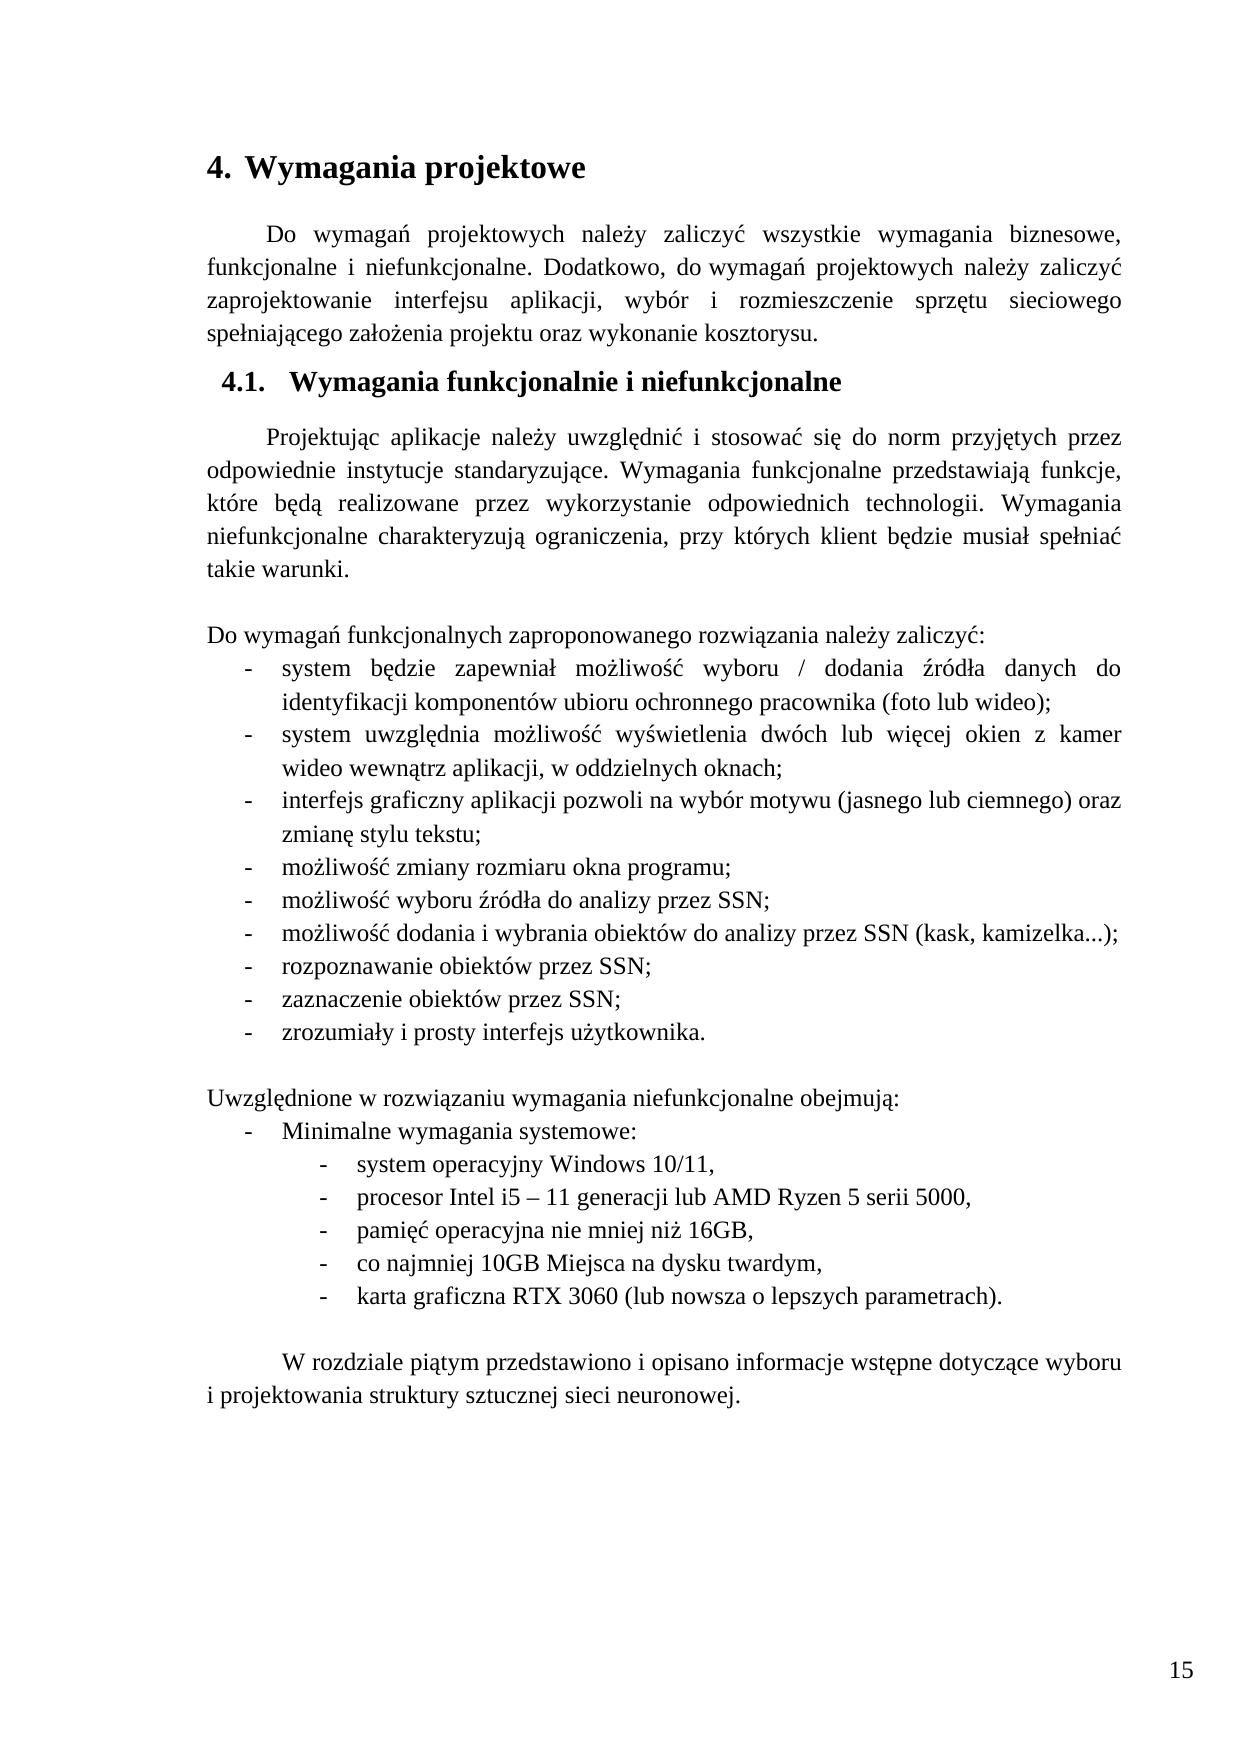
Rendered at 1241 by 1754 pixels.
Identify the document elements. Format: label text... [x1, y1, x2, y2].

list interfejs graficzny aplikacji pozwoli na wybór motywu (jasnego lub ciemnego) oraz zmianę stylu tekstu; [244, 786, 1122, 847]
list system operacyjny Windows 10/11, [319, 1149, 1122, 1178]
list zaznaczenie obiektów przez SSN; [244, 984, 1122, 1012]
list możliwość wyboru źródła do analizy przez SSN; [244, 885, 1122, 913]
text Do wymagań funkcjonalnych zaproponowanego rozwiązania należy zaliczyć: [207, 621, 1122, 649]
list karta graficzna RTX 3060 (lub nowsza o lepszych parametrach). [319, 1281, 1122, 1310]
text Projektując aplikacje należy uwzględnić i stosować się do norm przyjętych przez odpowiednie instytucje standaryzujące. Wymagania funkcjonalne przedstawiają funkcje, które będą realizowane przez wykorzystanie odpowiednich technologii. Wymagania niefunkcjonalne charakteryzują ograniczenia, przy których klient będzie musiał spełniać takie warunki. [207, 422, 1122, 583]
list system uwzględnia możliwość wyświetlenia dwóch lub więcej okien z kamer wideo wewnątrz aplikacji, w oddzielnych oknach; [244, 719, 1122, 781]
text W rozdziale piątym przedstawiono i opisano informacje wstępne dotyczące wyboru i projektowania struktury sztucznej sieci neuronowej. [207, 1347, 1122, 1409]
list Minimalne wymagania systemowe: [244, 1116, 1122, 1144]
list zrozumiały i prosty interfejs użytkownika. [244, 1017, 1122, 1046]
list możliwość zmiany rozmiaru okna programu; [244, 852, 1122, 880]
list możliwość dodania i wybrania obiektów do analizy przez SSN (kask, kamizelka...); [244, 918, 1122, 946]
list rozpoznawanie obiektów przez SSN; [244, 951, 1122, 979]
list procesor Intel i5 – 11 generacji lub AMD Ryzen 5 serii 5000, [319, 1182, 1122, 1211]
subtitle Wymagania projektowe [207, 148, 1122, 186]
list co najmniej 10GB Miejsca na dysku twardym, [319, 1248, 1122, 1277]
list system będzie zapewniał możliwość wyboru / dodania źródła danych do identyfikacji komponentów ubioru ochronnego pracownika (foto lub wideo); [244, 653, 1122, 715]
text Uwzględnione w rozwiązaniu wymagania niefunkcjonalne obejmują: [207, 1083, 1122, 1112]
subtitle Wymagania funkcjonalnie i niefunkcjonalne [221, 364, 1122, 397]
text Do wymagań projektowych należy zaliczyć wszystkie wymagania biznesowe, funkcjonalne i niefunkcjonalne. Dodatkowo, do wymagań projektowych należy zaliczyć zaprojektowanie interfejsu aplikacji, wybór i rozmieszczenie sprzętu sieciowego spełniającego założenia projektu oraz wykonanie kosztorysu. [207, 219, 1122, 347]
list pamięć operacyjna nie mniej niż 16GB, [319, 1215, 1122, 1244]
